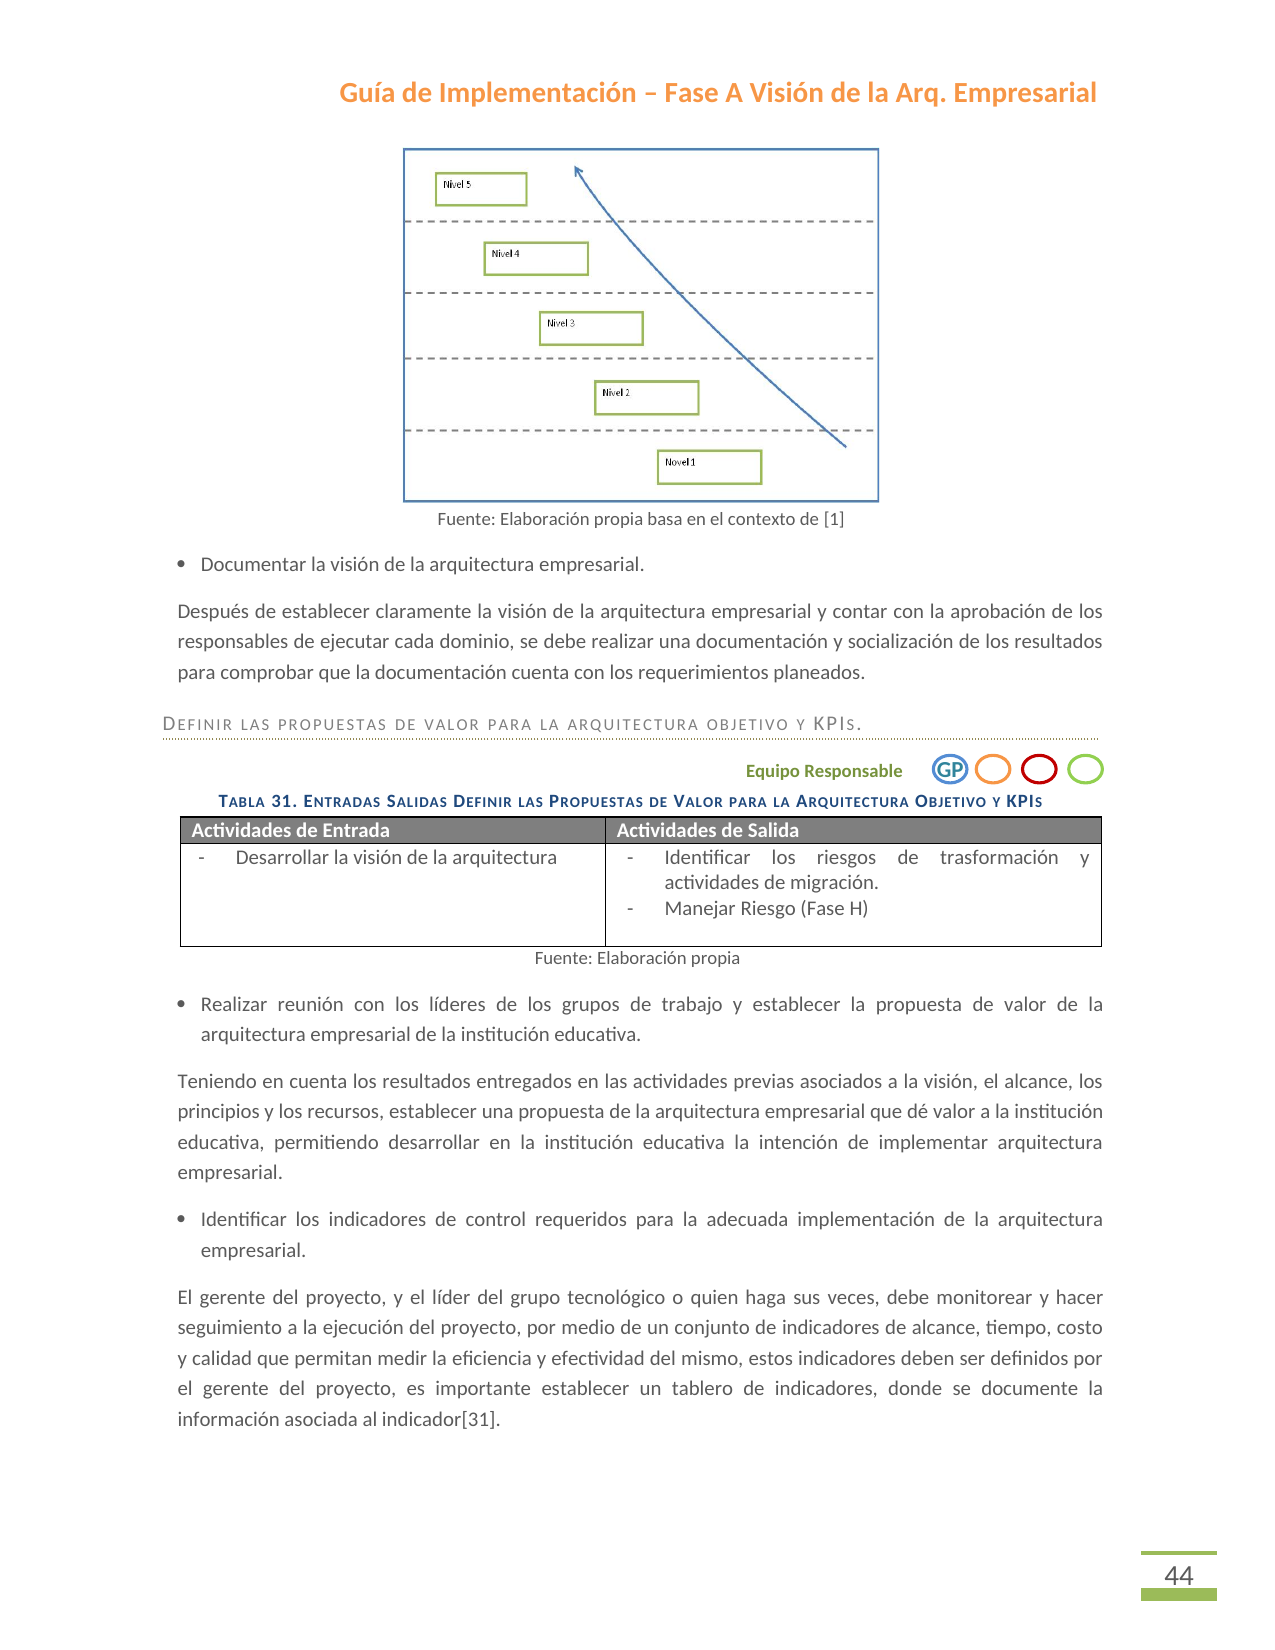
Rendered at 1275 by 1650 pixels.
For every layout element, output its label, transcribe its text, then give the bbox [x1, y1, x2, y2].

text El gerente del proyecto, y el líder del grupo tecnológico o quien haga sus veces, debe monitorear y hacer seguimiento a la ejecución del proyecto, por medio de un conjunto de indicadores de alcance, tiempo, costo y calidad que permitan medir la eficiencia y efectividad del mismo, estos indicadores deben ser definidos por el gerente del proyecto, es importante establecer un tablero de indicadores, donde se documente la información asociada al indicador[31]. [177, 1284, 1105, 1431]
table_header Actividades de Entrada [181, 818, 605, 843]
list Identificar los indicadores de control requeridos para la adecuada implementación de la arquitectura empresarial. [177, 1207, 1105, 1262]
list Realizar reunión con los líderes de los grupos de trabajo y establecer la propuesta de valor de la arquitectura empresarial de la institución educativa. [177, 991, 1105, 1047]
text Tabla 31. Entradas Salidas Definir las Propuestas de Valor para la Arquitectura Objetivo y KPIs [162, 789, 1098, 812]
table_cell Identificar los riesgos de trasformación y actividades de migración. Manejar Riesgo (Fase H) [606, 844, 1101, 946]
table_header Actividades de Salida [606, 818, 1101, 843]
subtitle Definir las propuestas de valor para la arquitectura objetivo y KPIs. [162, 710, 1098, 740]
text Teniendo en cuenta los resultados entregados en las actividades previas asociados a la visión, el alcance, los principios y los recursos, establecer una propuesta de la arquitectura empresarial que dé valor a la institución educativa, permitiendo desarrollar en la institución educativa la intención de implementar arquitectura empresarial. [177, 1068, 1105, 1185]
list Documentar la visión de la arquitectura empresarial. [177, 551, 1105, 577]
text Fuente: Elaboración propia [177, 947, 1098, 969]
picture [402, 147, 880, 503]
table_cell Desarrollar la visión de la arquitectura [181, 844, 605, 946]
text Equipo Responsable GP PN CT GC [162, 755, 940, 783]
text Después de establecer claramente la visión de la arquitectura empresarial y contar con la aprobación de los responsables de ejecutar cada dominio, se debe realizar una documentación y socialización de los resultados para comprobar que la documentación cuenta con los requerimientos planeados. [177, 598, 1105, 684]
text Fuente: Elaboración propia basa en el contexto de [1] [177, 507, 1105, 530]
